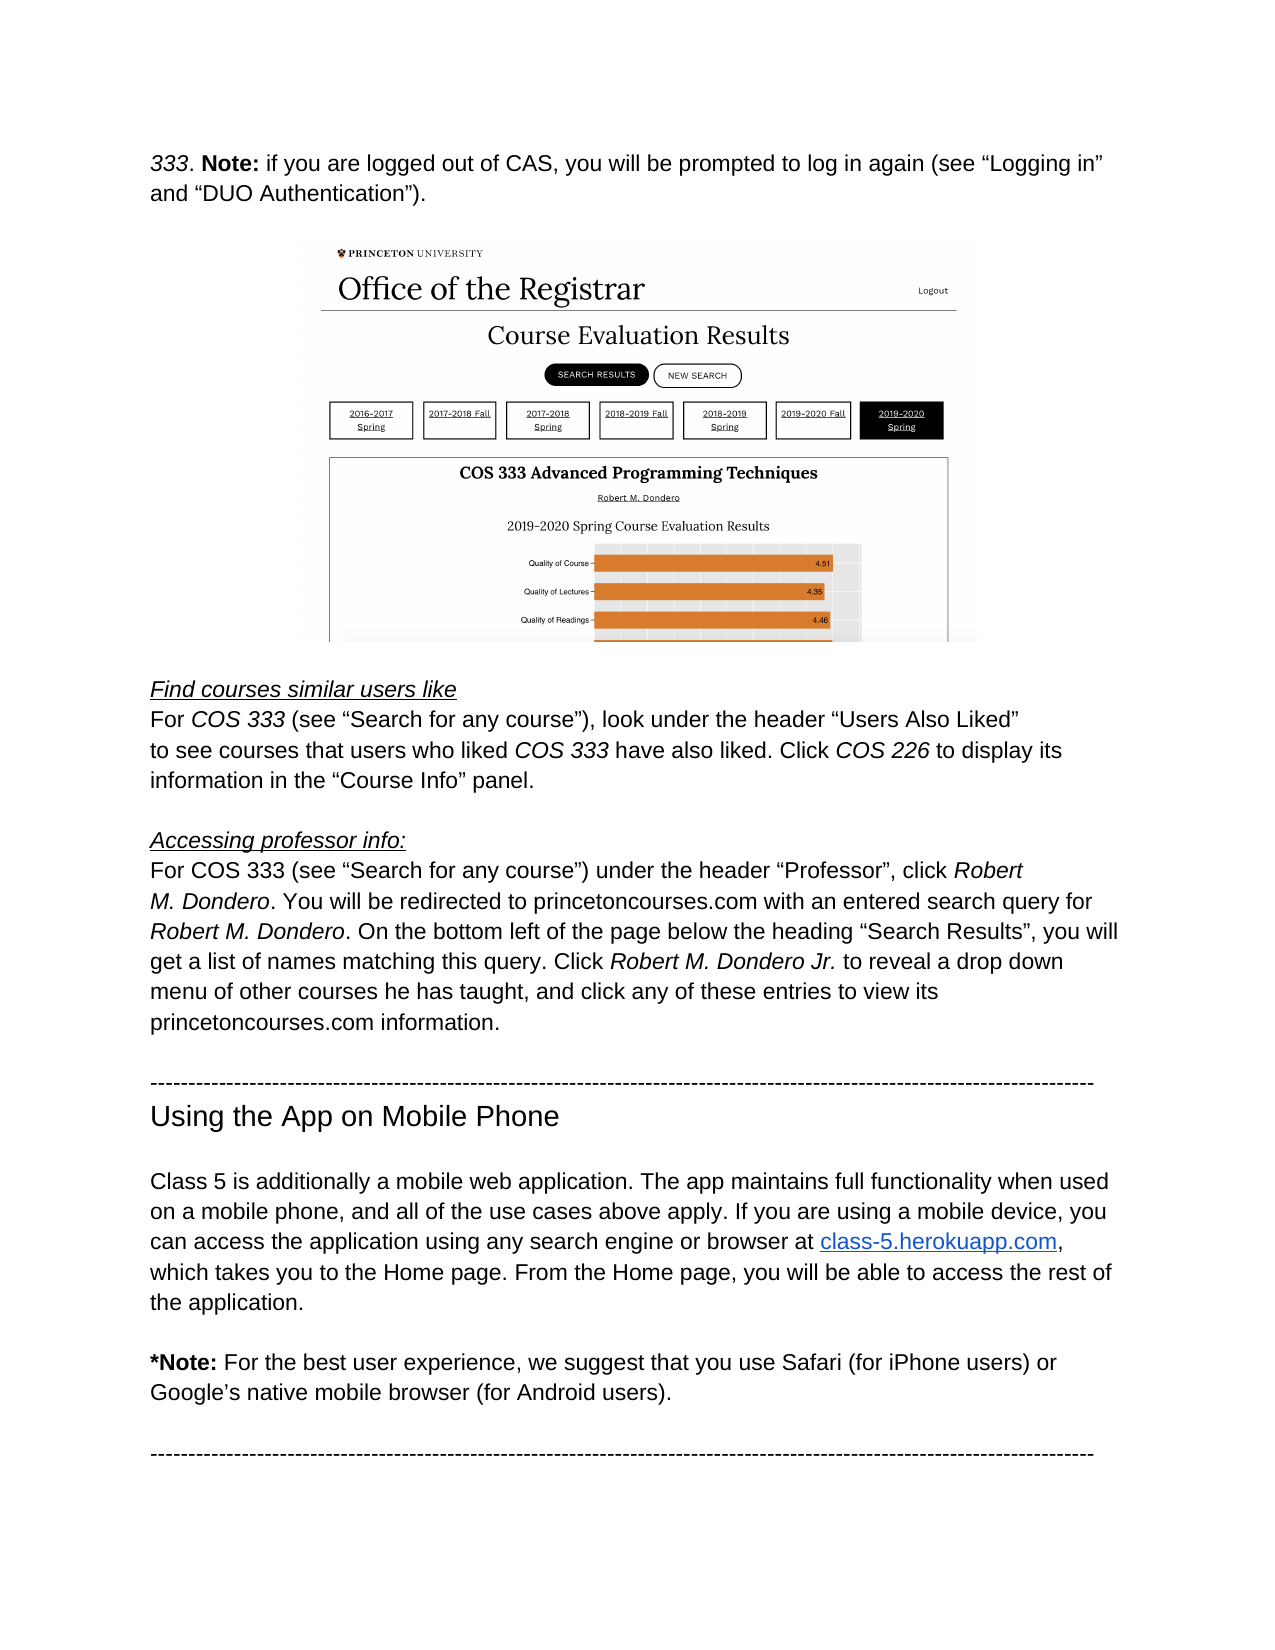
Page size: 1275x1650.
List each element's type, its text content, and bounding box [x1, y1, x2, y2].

text For COS 333 (see “Search for any course”), look under the header “Users Also Liked” [150, 706, 1125, 733]
text M. Dondero. You will be redirected to princetoncourses.com with an entered search query for Robert M. Dondero. On the bottom left of the page below the heading “Search Results”, you will get a list of names matching this query. Click Robert M. Dondero Jr. to reveal a drop down menu of other courses he has taught, and click any of these entries to view its princetoncourses.com information. [150, 888, 1125, 1035]
text to see courses that users who liked COS 333 have also liked. Click COS 226 to display its information in the “Course Info” panel. [150, 737, 1125, 793]
text For COS 333 (see “Search for any course”) under the header “Professor”, click Robert [150, 857, 1125, 884]
text Class 5 is additionally a mobile web application. The app maintains full functionality when used on a mobile phone, and all of the use cases above apply. If you are using a mobile device, you can access the application using any search engine or browser at class-5.herokuapp.com, which takes you to the Home page. From the Home page, you will be able to access the rest of the application. [150, 1168, 1125, 1315]
text ---------------------------------------------------------------------------------------------------------------------------- [150, 1069, 1125, 1095]
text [150, 150, 1125, 207]
text *Note: For the best user experience, we suggest that you use Safari (for iPhone users) or Google’s native mobile browser (for Android users). [150, 1349, 1125, 1406]
text ---------------------------------------------------------------------------------------------------------------------------- [150, 1440, 1125, 1466]
text Using the App on Mobile Phone [150, 1099, 1125, 1133]
text Accessing professor info: [150, 827, 1125, 853]
text Find courses similar users like [150, 676, 1125, 702]
picture [298, 240, 977, 642]
